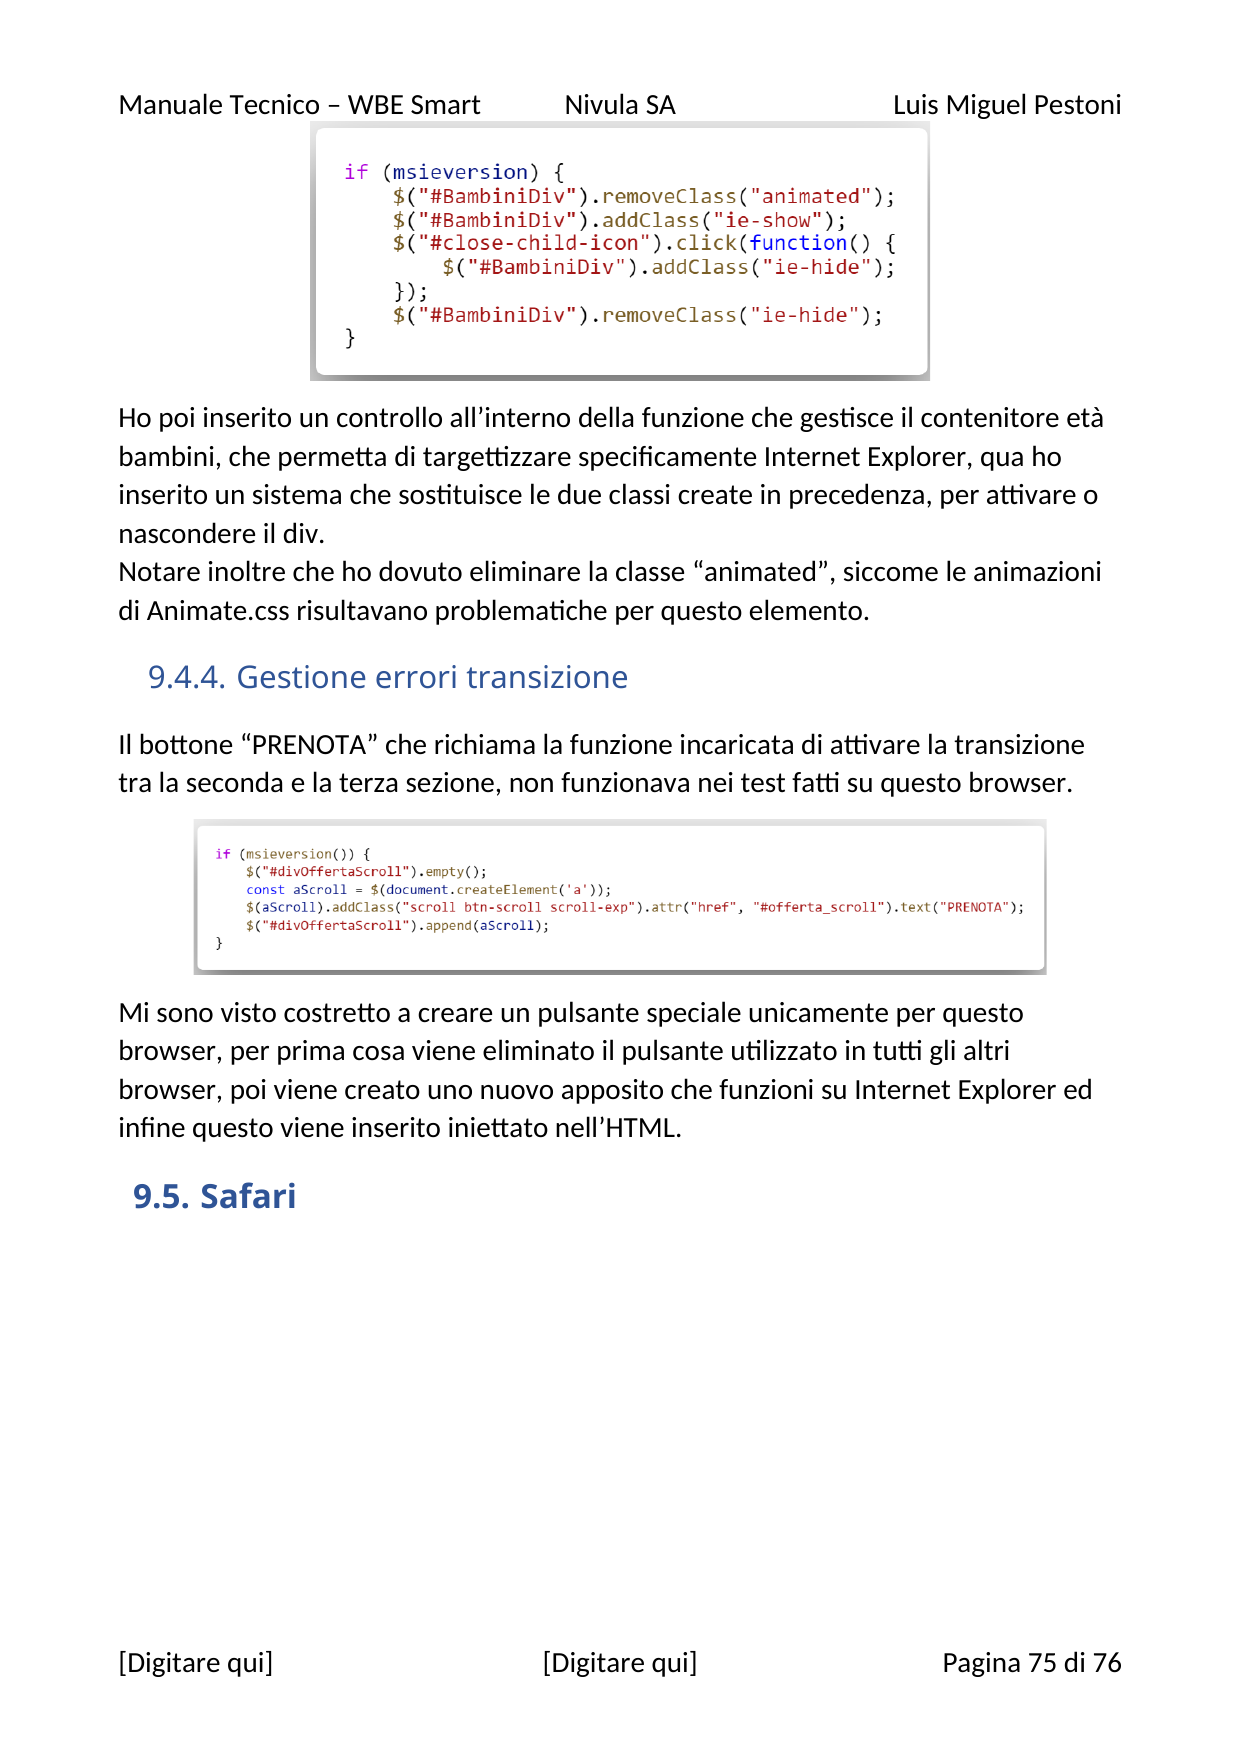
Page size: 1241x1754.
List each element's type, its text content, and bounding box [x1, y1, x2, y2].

text Ho poi inserito un controllo all’interno della funzione che gestisce il contenitore età bambini, che permetta di targettizzare specificamente Internet Explorer, qua ho inserito un sistema che sostituisce le due classi create in precedenza, per attivare o nascondere il div. Notare inoltre che ho dovuto eliminare la classe “animated”, siccome le animazioni di Animate.css risultavano problematiche per questo elemento. [118, 399, 1122, 627]
picture [193, 819, 1047, 975]
text Mi sono visto costretto a creare un pulsante speciale unicamente per questo browser, per prima cosa viene eliminato il pulsante utilizzato in tutti gli altri browser, poi viene creato uno nuovo apposito che funzioni su Internet Explorer ed infine questo viene inserito iniettato nell’HTML. [118, 994, 1122, 1145]
subtitle Gestione errori transizione [148, 655, 1122, 698]
subtitle Safari [133, 1173, 1122, 1218]
text Il bottone “PRENOTA” che richiama la funzione incaricata di attivare la transizione tra la seconda e la terza sezione, non funzionava nei test fatti su questo browser. [118, 726, 1122, 800]
picture [310, 121, 930, 381]
